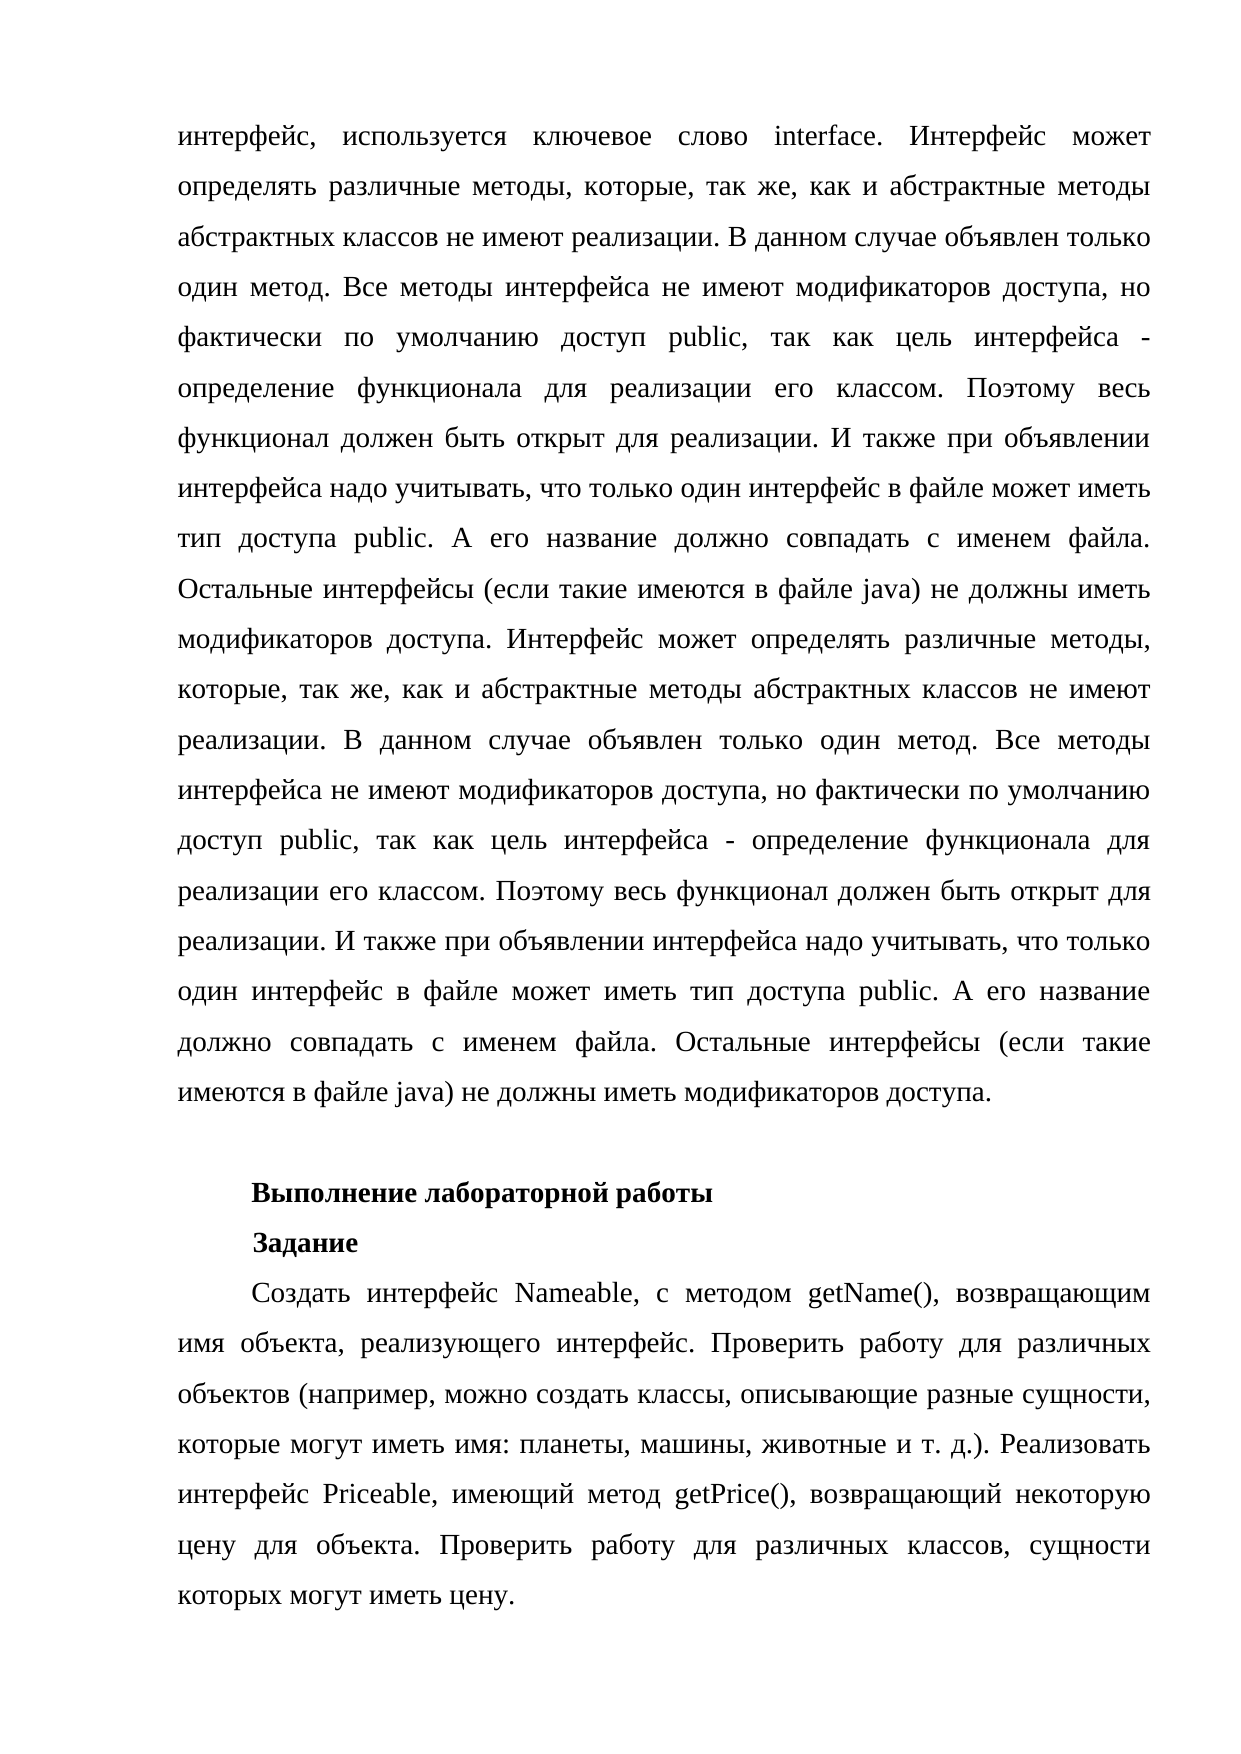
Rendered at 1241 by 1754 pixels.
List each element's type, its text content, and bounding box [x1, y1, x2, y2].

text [177, 118, 1152, 1108]
text Выполнение лабораторной работы [177, 1175, 1152, 1208]
text Задание [252, 1225, 1152, 1258]
text Создать интерфейс Nameable, с методом getName(), возвращающим имя объекта, реализующего интерфейс. Проверить работу для различных объектов (например, можно создать классы, описывающие разные сущности, которые могут иметь имя: планеты, машины, животные и т. д.). Реализовать интерфейс Priceable, имеющий метод getPrice(), возвращающий некоторую цену для объекта. Проверить работу для различных классов, сущности которых могут иметь цену. [177, 1275, 1152, 1611]
